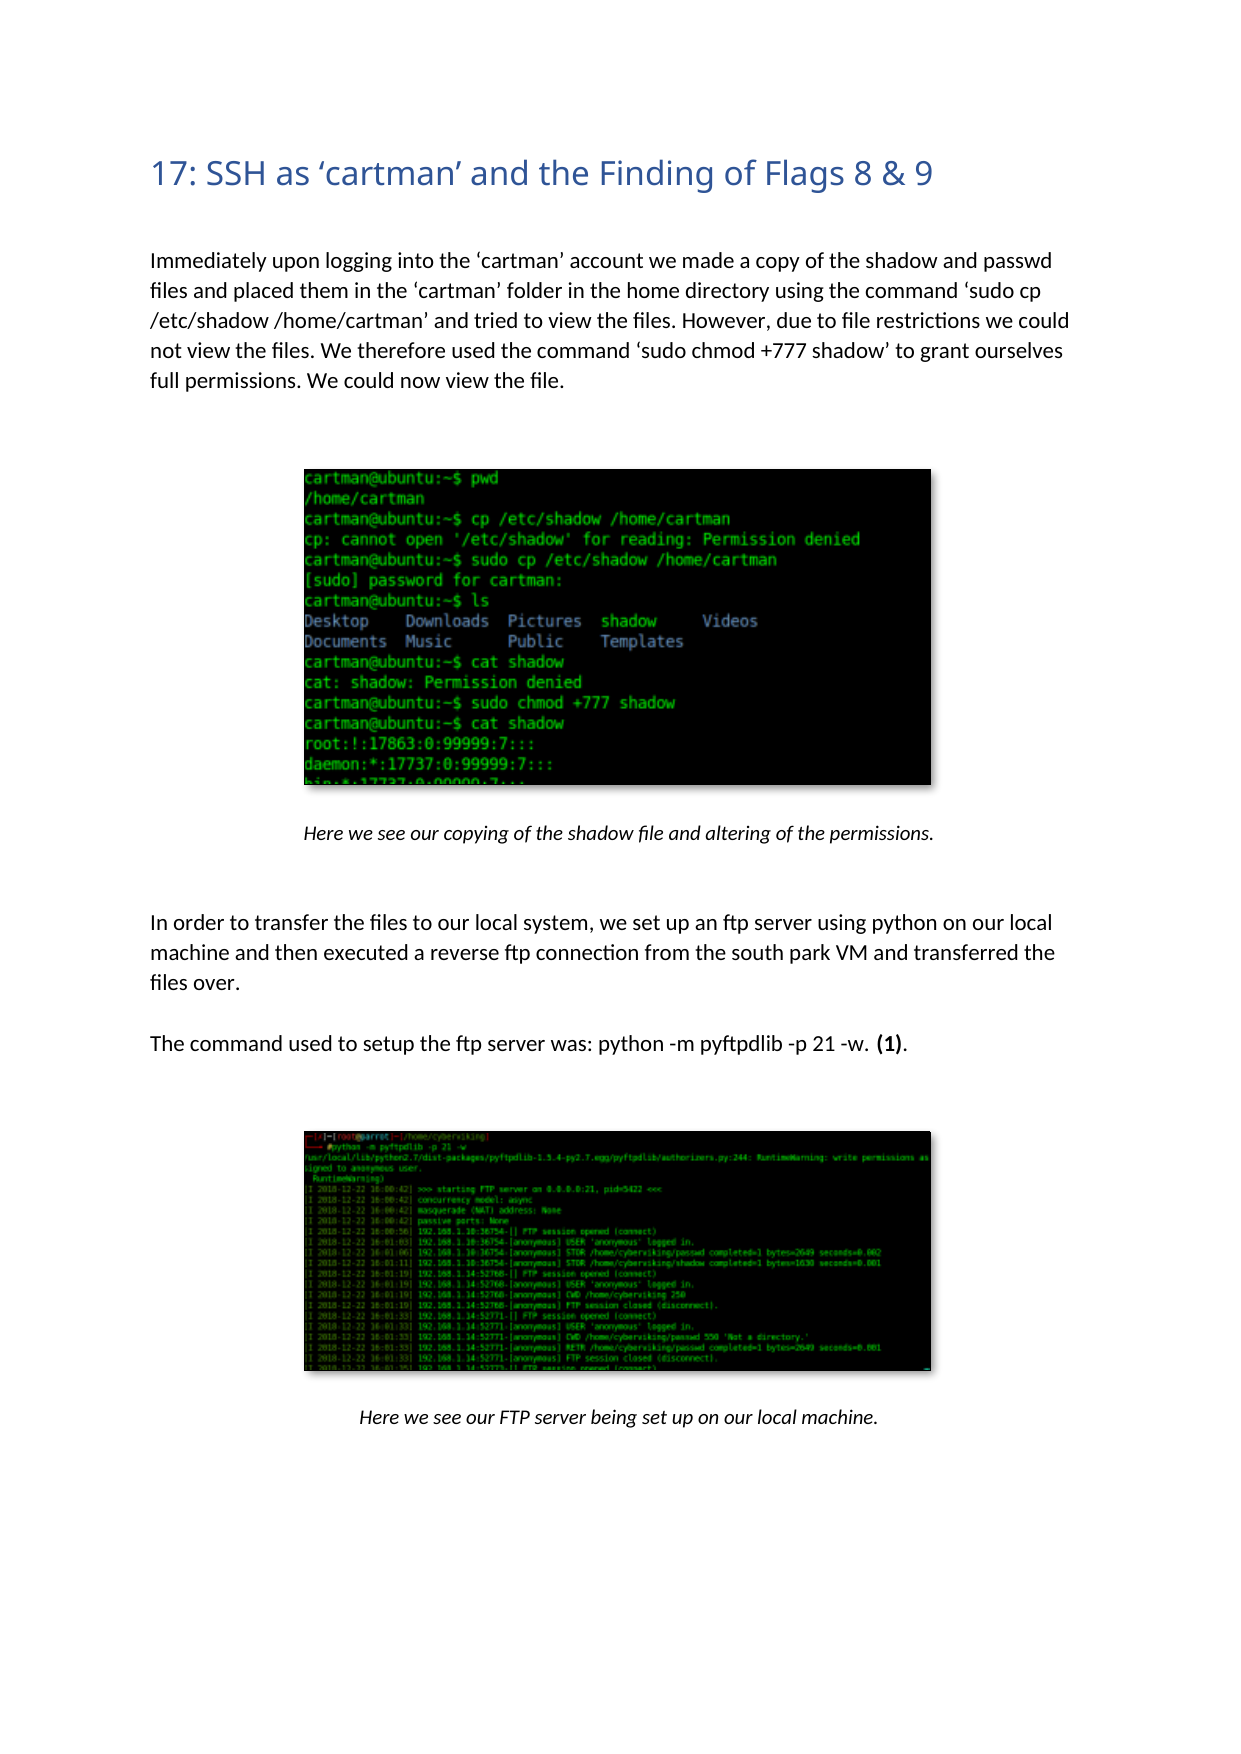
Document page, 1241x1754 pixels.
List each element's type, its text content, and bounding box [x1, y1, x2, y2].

text Here we see our copying of the shadow file and altering of the permissions. [150, 820, 1090, 845]
picture [305, 1133, 930, 1370]
text Immediately upon logging into the ‘cartman’ account we made a copy of the shadow and passwd files and placed them in the ‘cartman’ folder in the home directory using the command ‘sudo cp /etc/shadow /home/cartman’ and tried to view the files. However, due to file restrictions we could not view the files. We therefore used the command ‘sudo chmod +777 shadow’ to grant ourselves full permissions. We could now view the file. [150, 246, 1090, 395]
text Here we see our FTP server being set up on our local machine. [150, 1404, 1090, 1429]
subtitle 17: SSH as ‘cartman’ and the Finding of Flags 8 & 9 [150, 150, 1090, 195]
text In order to transfer the files to our local system, we set up an ftp server using python on our local machine and then executed a reverse ftp connection from the south park VM and transferred the files over. The command used to setup the ftp server was: python -m pyftpdlib -p 21 -w. (1). [150, 908, 1090, 1057]
picture [305, 470, 930, 784]
